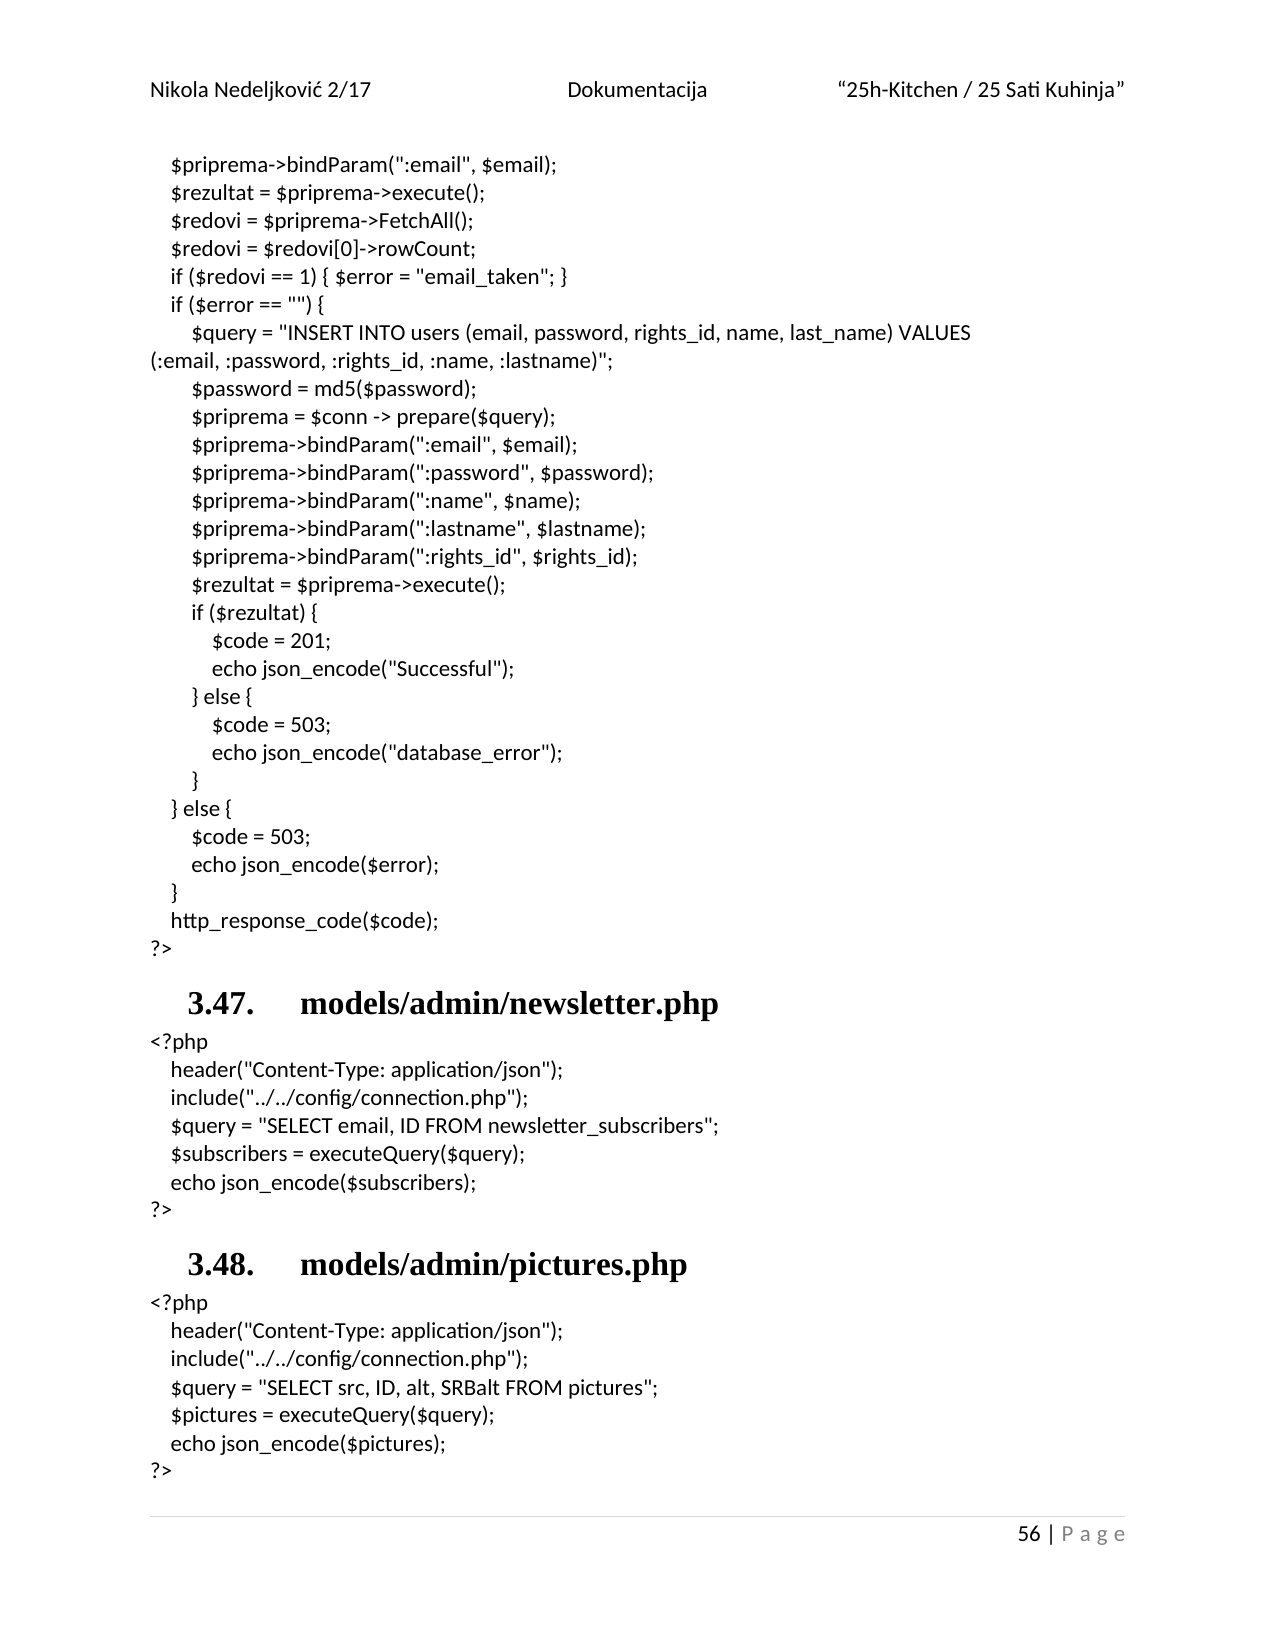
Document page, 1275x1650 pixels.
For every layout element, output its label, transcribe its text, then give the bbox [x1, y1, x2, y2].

text <?php [150, 1027, 1125, 1056]
text if ($redovi == 1) { $error = "email_taken"; } [150, 262, 1125, 290]
text $code = 503; [150, 710, 1125, 738]
text $redovi = $redovi[0]->rowCount; [150, 234, 1125, 262]
text $priprema = $conn -> prepare($query); [150, 402, 1125, 430]
text echo json_encode($error); [150, 851, 1125, 878]
text $priprema->bindParam(":name", $name); [150, 486, 1125, 514]
text } [150, 766, 1125, 794]
text $subscribers = executeQuery($query); [150, 1139, 1125, 1168]
text echo json_encode("database_error"); [150, 738, 1125, 766]
text <?php [150, 1288, 1125, 1317]
text if ($rezultat) { [150, 598, 1125, 626]
text } else { [150, 682, 1125, 710]
text $rezultat = $priprema->execute(); [150, 178, 1125, 206]
text } [150, 878, 1125, 907]
text $password = md5($password); [150, 374, 1125, 402]
text if ($error == "") { [150, 290, 1125, 318]
text echo json_encode($subscribers); [150, 1168, 1125, 1196]
text $query = "INSERT INTO users (email, password, rights_id, name, last_name) VALUES (:email, :password, :rights_id, :name, :lastname)"; [150, 318, 1125, 374]
text ?> [150, 1196, 1125, 1224]
subtitle models/admin/newsletter.php [187, 983, 1125, 1022]
text $query = "SELECT email, ID FROM newsletter_subscribers"; [150, 1112, 1125, 1139]
subtitle models/admin/pictures.php [187, 1244, 1125, 1283]
text include("../../config/connection.php"); [150, 1344, 1125, 1373]
text $rezultat = $priprema->execute(); [150, 570, 1125, 598]
text header("Content-Type: application/json"); [150, 1317, 1125, 1344]
text $query = "SELECT src, ID, alt, SRBalt FROM pictures"; [150, 1373, 1125, 1401]
text ?> [150, 934, 1125, 963]
text $priprema->bindParam(":email", $email); [150, 150, 1125, 178]
text $priprema->bindParam(":lastname", $lastname); [150, 514, 1125, 542]
text header("Content-Type: application/json"); [150, 1056, 1125, 1083]
text $priprema->bindParam(":email", $email); [150, 430, 1125, 458]
text ?> [150, 1457, 1125, 1485]
text $code = 503; [150, 822, 1125, 851]
text $code = 201; [150, 626, 1125, 654]
text http_response_code($code); [150, 907, 1125, 934]
text $priprema->bindParam(":password", $password); [150, 458, 1125, 486]
text echo json_encode("Successful"); [150, 654, 1125, 682]
text $priprema->bindParam(":rights_id", $rights_id); [150, 542, 1125, 570]
text echo json_encode($pictures); [150, 1429, 1125, 1457]
text $pictures = executeQuery($query); [150, 1401, 1125, 1429]
text include("../../config/connection.php"); [150, 1083, 1125, 1112]
text } else { [150, 794, 1125, 822]
text $redovi = $priprema->FetchAll(); [150, 206, 1125, 234]
